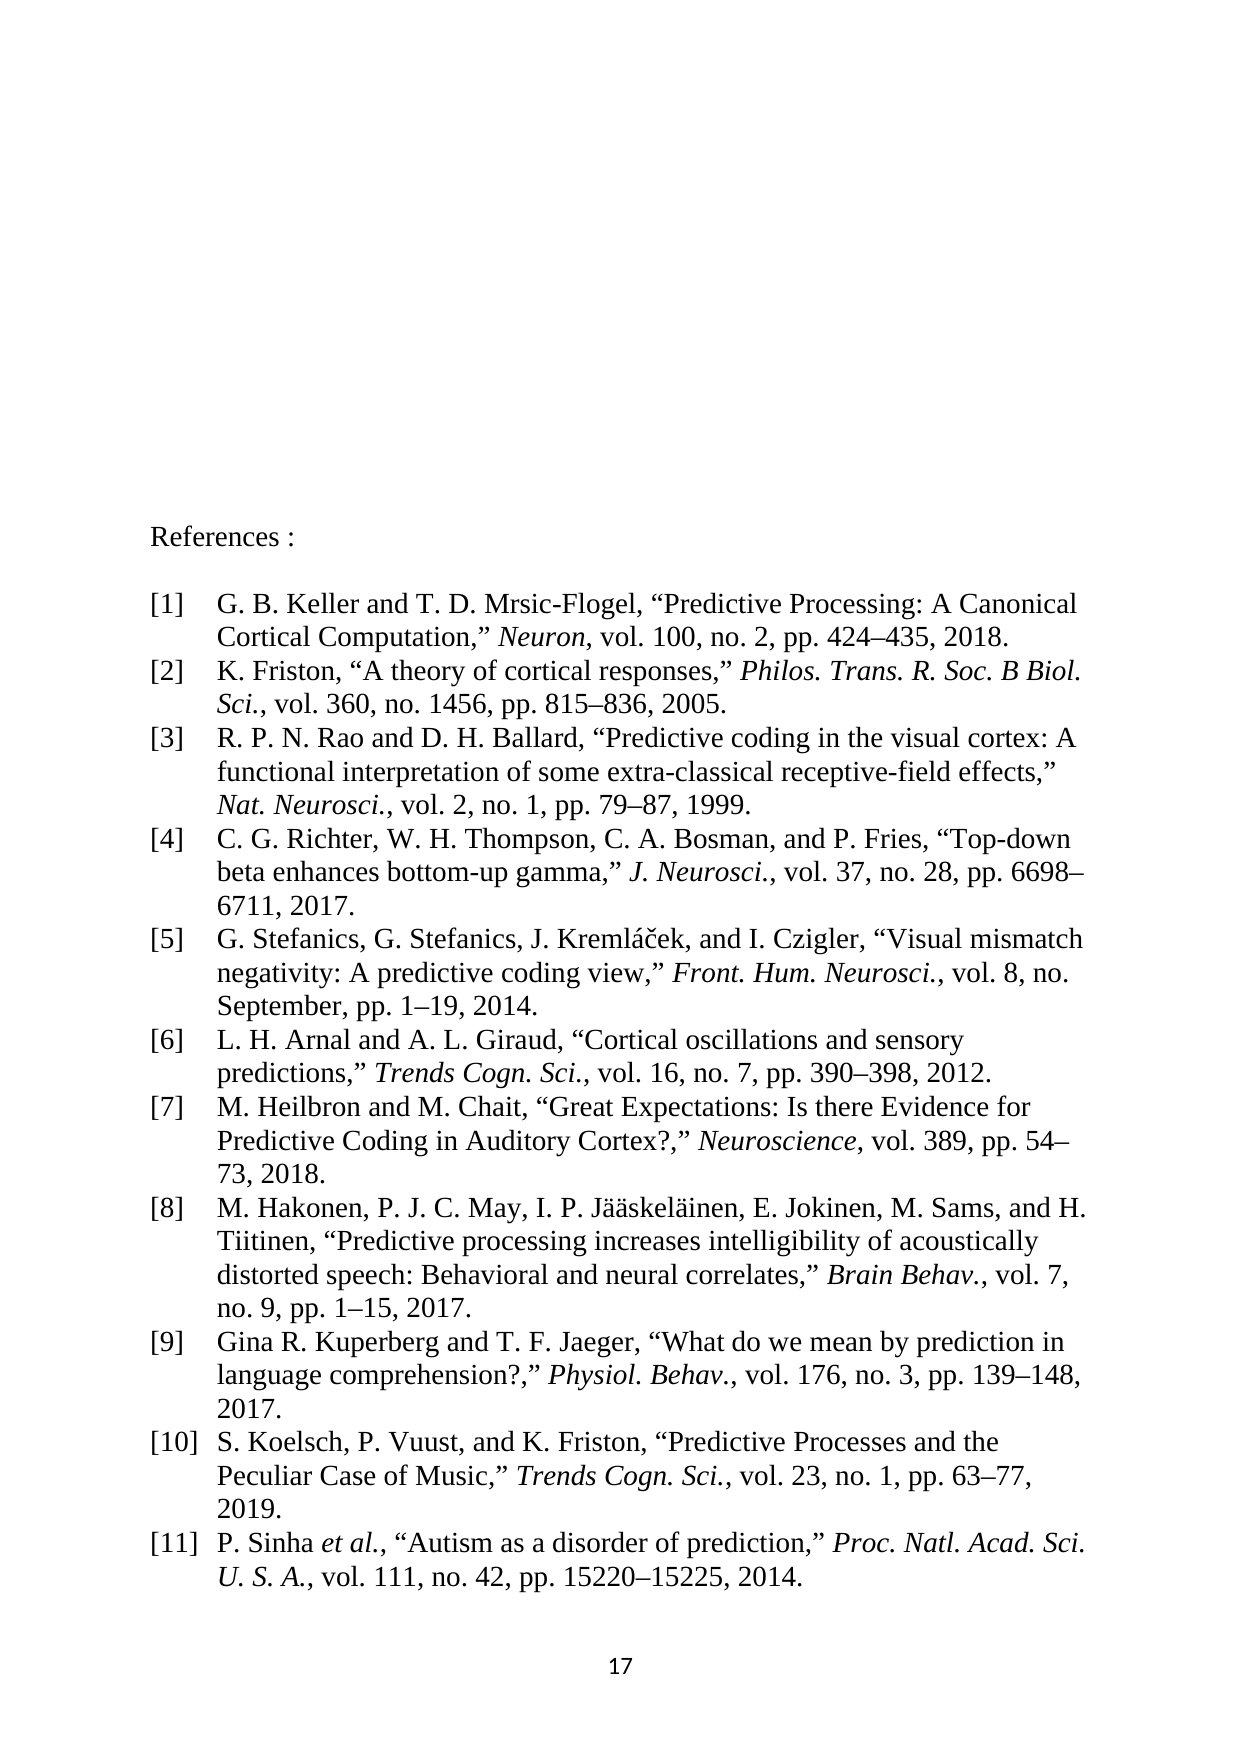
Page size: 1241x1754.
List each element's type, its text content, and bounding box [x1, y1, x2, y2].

text [5] G. Stefanics, G. Stefanics, J. Kremláček, and I. Czigler, “Visual mismatch negativity: A predictive coding view,” Front. Hum. Neurosci., vol. 8, no. September, pp. 1–19, 2014. [150, 921, 1090, 1022]
text [1] G. B. Keller and T. D. Mrsic-Flogel, “Predictive Processing: A Canonical Cortical Computation,” Neuron, vol. 100, no. 2, pp. 424–435, 2018. [150, 586, 1090, 653]
text References : [150, 519, 1090, 552]
text [3] R. P. N. Rao and D. H. Ballard, “Predictive coding in the visual cortex: A functional interpretation of some extra-classical receptive-field effects,” Nat. Neurosci., vol. 2, no. 1, pp. 79–87, 1999. [150, 720, 1090, 821]
text [11] P. Sinha et al., “Autism as a disorder of prediction,” Proc. Natl. Acad. Sci. U. S. A., vol. 111, no. 42, pp. 15220–15225, 2014. [150, 1525, 1090, 1592]
text [2] K. Friston, “A theory of cortical responses,” Philos. Trans. R. Soc. B Biol. Sci., vol. 360, no. 1456, pp. 815–836, 2005. [150, 653, 1090, 720]
text [8] M. Hakonen, P. J. C. May, I. P. Jääskeläinen, E. Jokinen, M. Sams, and H. Tiitinen, “Predictive processing increases intelligibility of acoustically distorted speech: Behavioral and neural correlates,” Brain Behav., vol. 7, no. 9, pp. 1–15, 2017. [150, 1190, 1090, 1324]
text [10] S. Koelsch, P. Vuust, and K. Friston, “Predictive Processes and the Peculiar Case of Music,” Trends Cogn. Sci., vol. 23, no. 1, pp. 63–77, 2019. [150, 1424, 1090, 1525]
text [6] L. H. Arnal and A. L. Giraud, “Cortical oscillations and sensory predictions,” Trends Cogn. Sci., vol. 16, no. 7, pp. 390–398, 2012. [150, 1022, 1090, 1089]
text [4] C. G. Richter, W. H. Thompson, C. A. Bosman, and P. Fries, “Top-down beta enhances bottom-up gamma,” J. Neurosci., vol. 37, no. 28, pp. 6698–6711, 2017. [150, 821, 1090, 921]
text [9] Gina R. Kuperberg and T. F. Jaeger, “What do we mean by prediction in language comprehension?,” Physiol. Behav., vol. 176, no. 3, pp. 139–148, 2017. [150, 1324, 1090, 1424]
text [7] M. Heilbron and M. Chait, “Great Expectations: Is there Evidence for Predictive Coding in Auditory Cortex?,” Neuroscience, vol. 389, pp. 54–73, 2018. [150, 1089, 1090, 1190]
